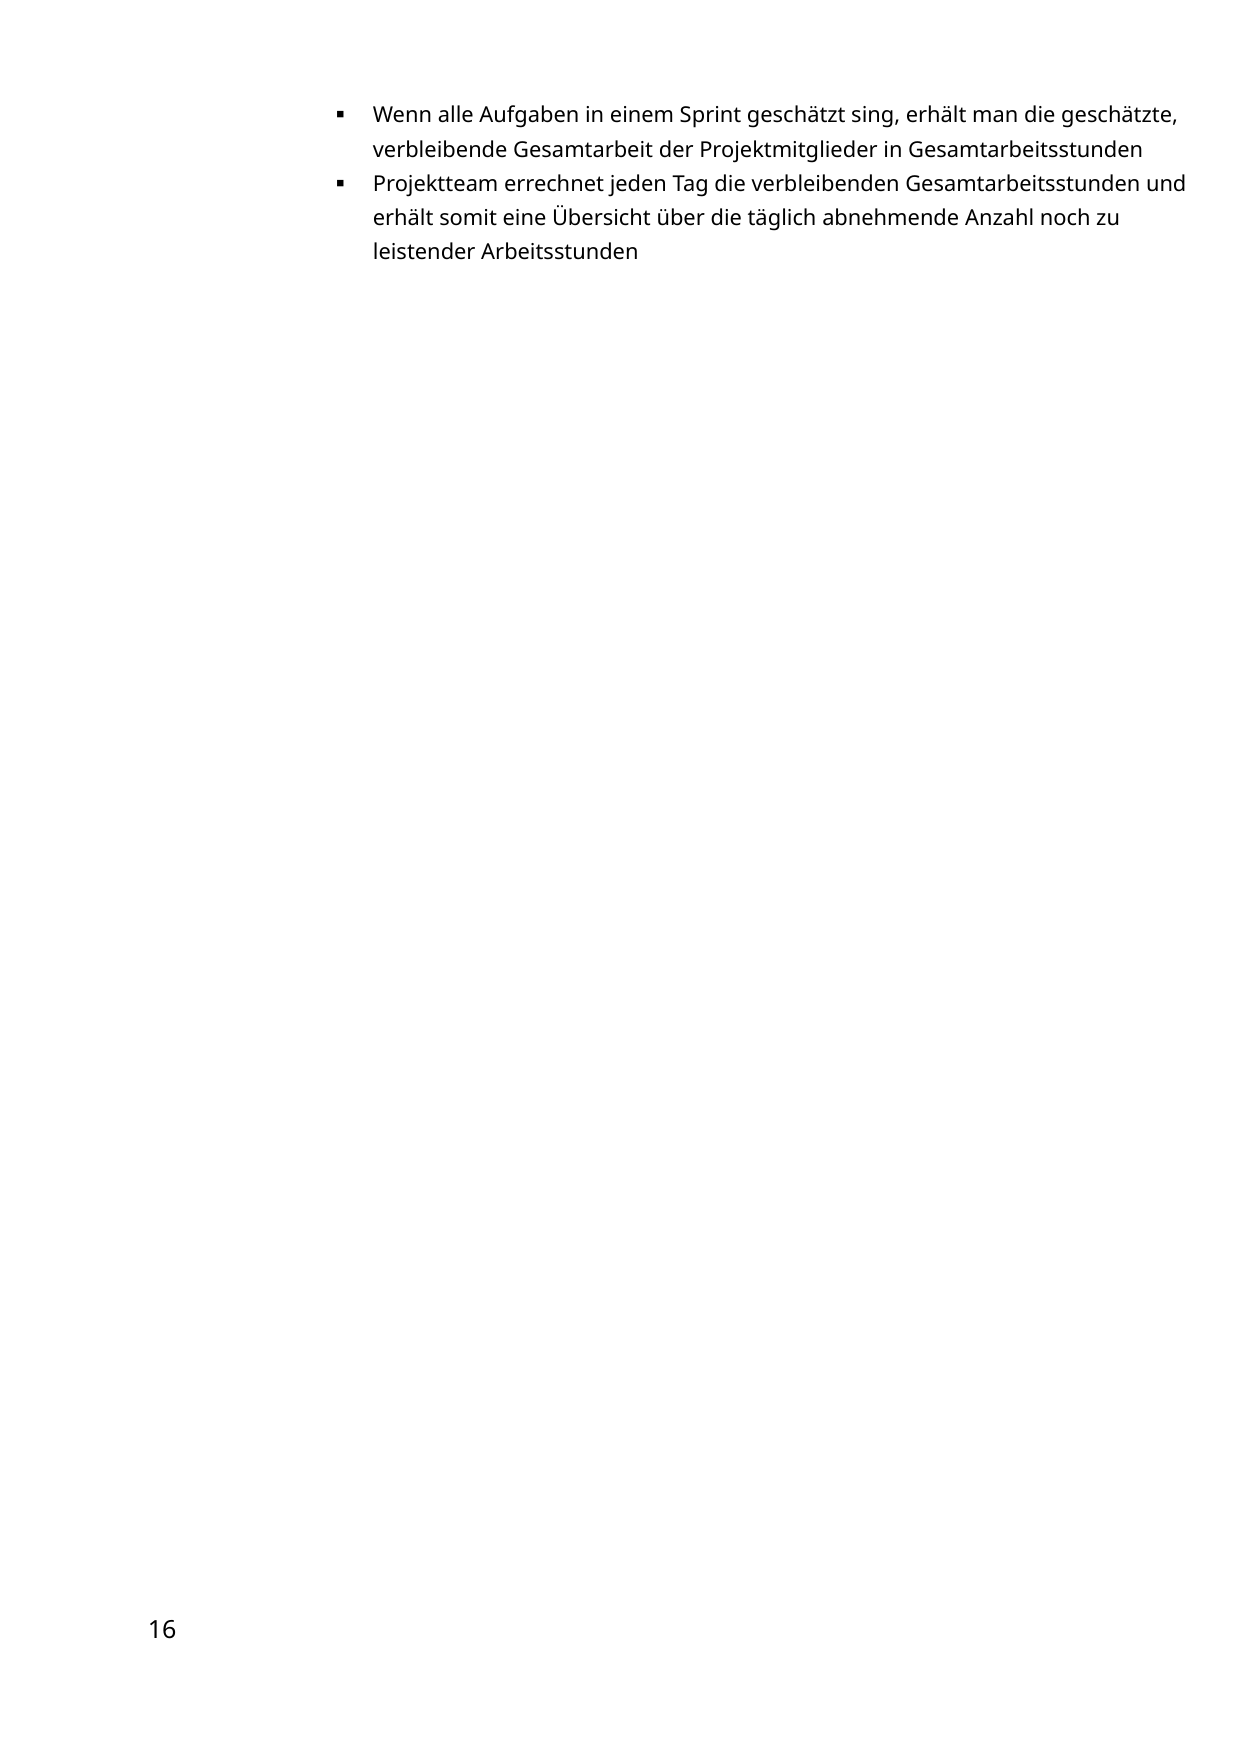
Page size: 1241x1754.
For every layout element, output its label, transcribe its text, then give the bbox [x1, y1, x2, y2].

list Wenn alle Aufgaben in einem Sprint geschätzt sing, erhält man die geschätzte, verbleibende Gesamtarbeit der Projektmitglieder in Gesamtarbeitsstunden [335, 99, 1211, 163]
list Projektteam errechnet jeden Tag die verbleibenden Gesamtarbeitsstunden und erhält somit eine Übersicht über die täglich abnehmende Anzahl noch zu leistender Arbeitsstunden [335, 168, 1211, 266]
